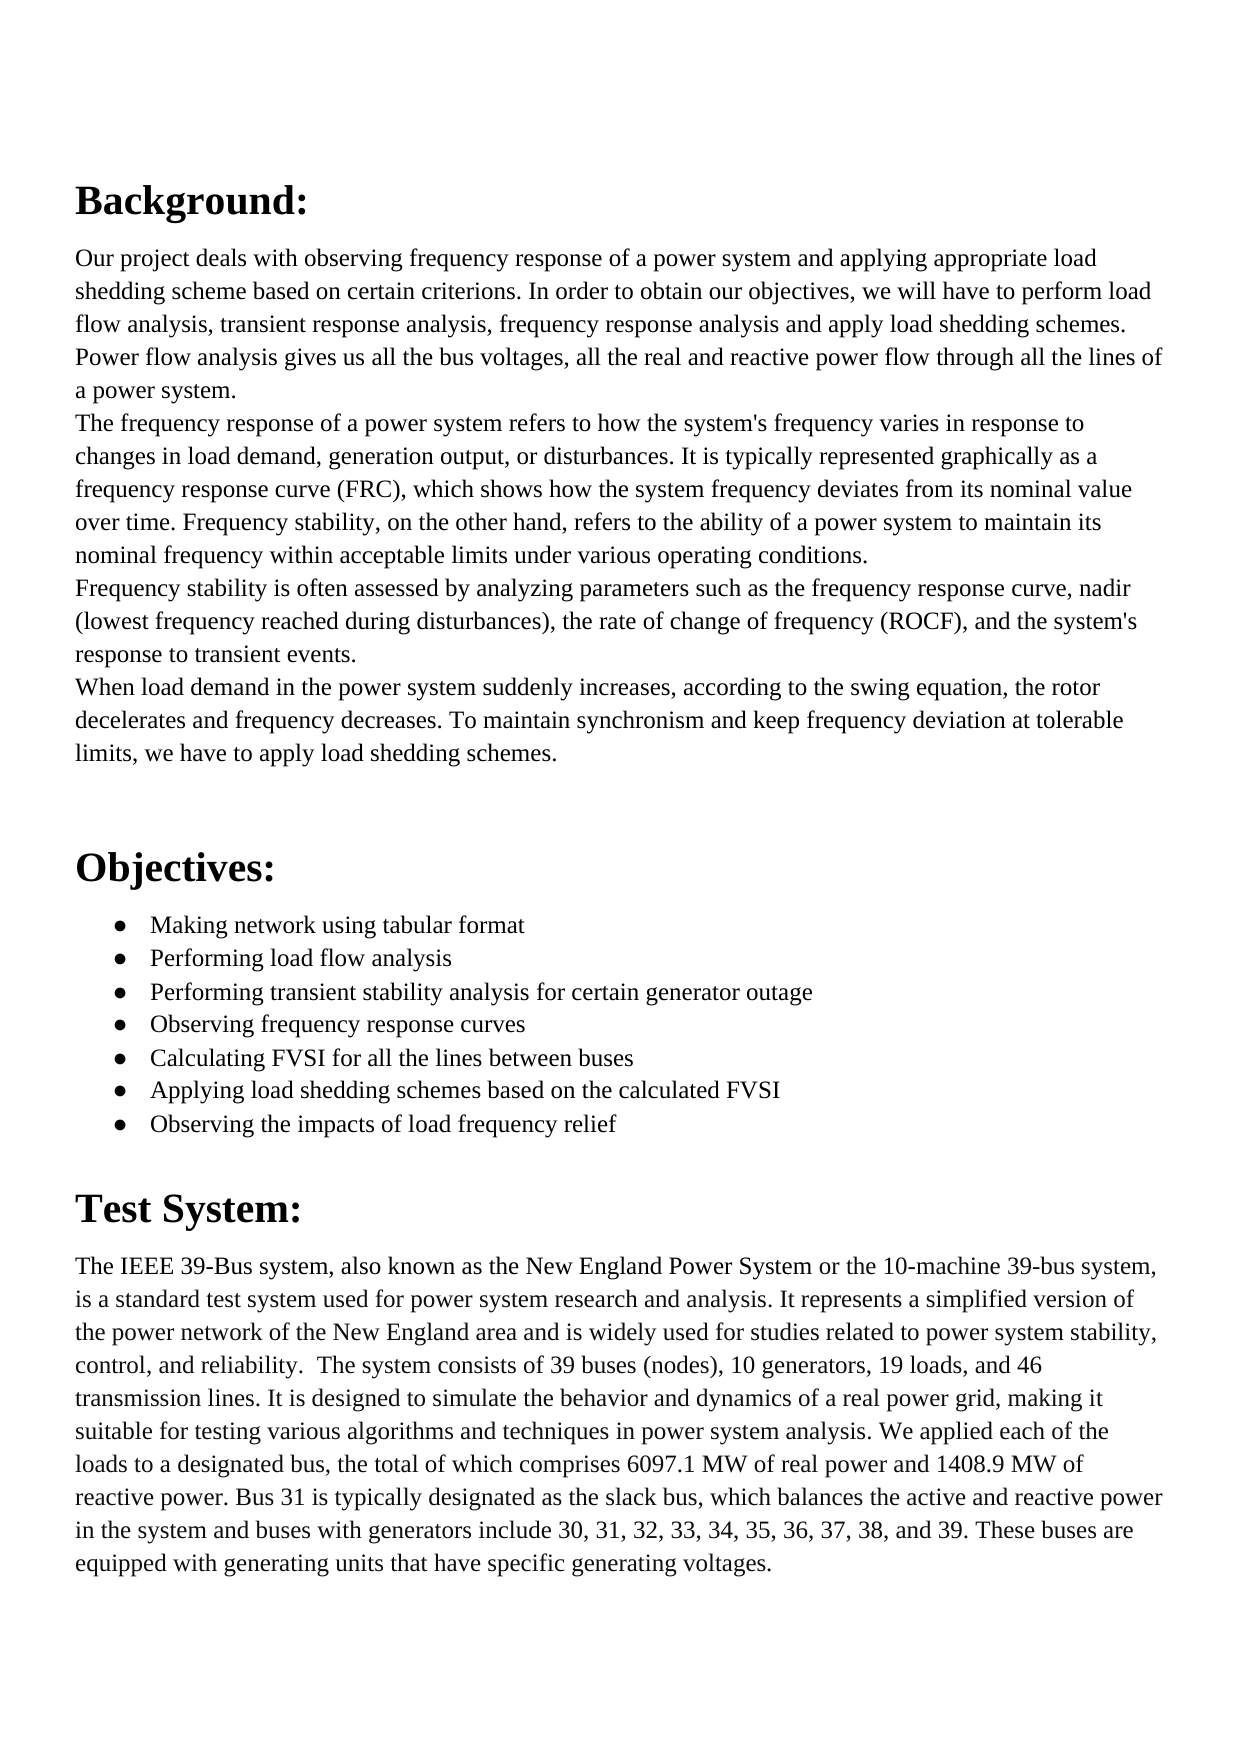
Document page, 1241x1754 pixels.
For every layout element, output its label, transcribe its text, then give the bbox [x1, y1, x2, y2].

list Observing frequency response curves [112, 1009, 1165, 1038]
list Performing load flow analysis [112, 943, 1165, 972]
list Applying load shedding schemes based on the calculated FVSI [112, 1076, 1165, 1104]
list Performing transient stability analysis for certain generator outage [112, 977, 1165, 1005]
list Calculating FVSI for all the lines between buses [112, 1043, 1165, 1071]
text The IEEE 39-Bus system, also known as the New England Power System or the 10-machine 39-bus system, is a standard test system used for power system research and analysis. It represents a simplified version of the power network of the New England area and is widely used for studies related to power system stability, control, and reliability. The system consists of 39 buses (nodes), 10 generators, 19 loads, and 46 transmission lines. It is designed to simulate the behavior and dynamics of a real power grid, making it suitable for testing various algorithms and techniques in power system analysis. We applied each of the loads to a designated bus, the total of which comprises 6097.1 MW of real power and 1408.9 MW of reactive power. Bus 31 is typically designated as the slack bus, which balances the active and reactive power in the system and buses with generators include 30, 31, 32, 33, 34, 35, 36, 37, 38, and 39. These buses are equipped with generating units that have specific generating voltages. [75, 1251, 1165, 1577]
text Power flow analysis gives us all the bus voltages, all the real and reactive power flow through all the lines of a power system. [75, 342, 1165, 403]
subtitle Background: [75, 175, 1165, 223]
subtitle Test System: [75, 1183, 1165, 1231]
text The frequency response of a power system refers to how the system's frequency varies in response to changes in load demand, generation output, or disturbances. It is typically represented graphically as a frequency response curve (FRC), which shows how the system frequency deviates from its nominal value over time. Frequency stability, on the other hand, refers to the ability of a power system to maintain its nominal frequency within acceptable limits under various operating conditions. [75, 408, 1165, 569]
list Observing the impacts of load frequency relief [112, 1109, 1165, 1137]
list Making network using tabular format [112, 911, 1165, 939]
text When load demand in the power system suddenly increases, according to the swing equation, the rotor decelerates and frequency decreases. To maintain synchronism and keep frequency deviation at tolerable limits, we have to apply load shedding schemes. [75, 672, 1165, 767]
text Our project deals with observing frequency response of a power system and applying appropriate load shedding scheme based on certain criterions. In order to obtain our objectives, we will have to perform load flow analysis, transient response analysis, frequency response analysis and apply load shedding schemes. [75, 243, 1165, 337]
subtitle Objectives: [75, 843, 1165, 891]
text Frequency stability is often assessed by analyzing parameters such as the frequency response curve, nadir (lowest frequency reached during disturbances), the rate of change of frequency (ROCF), and the system's response to transient events. [75, 573, 1165, 668]
